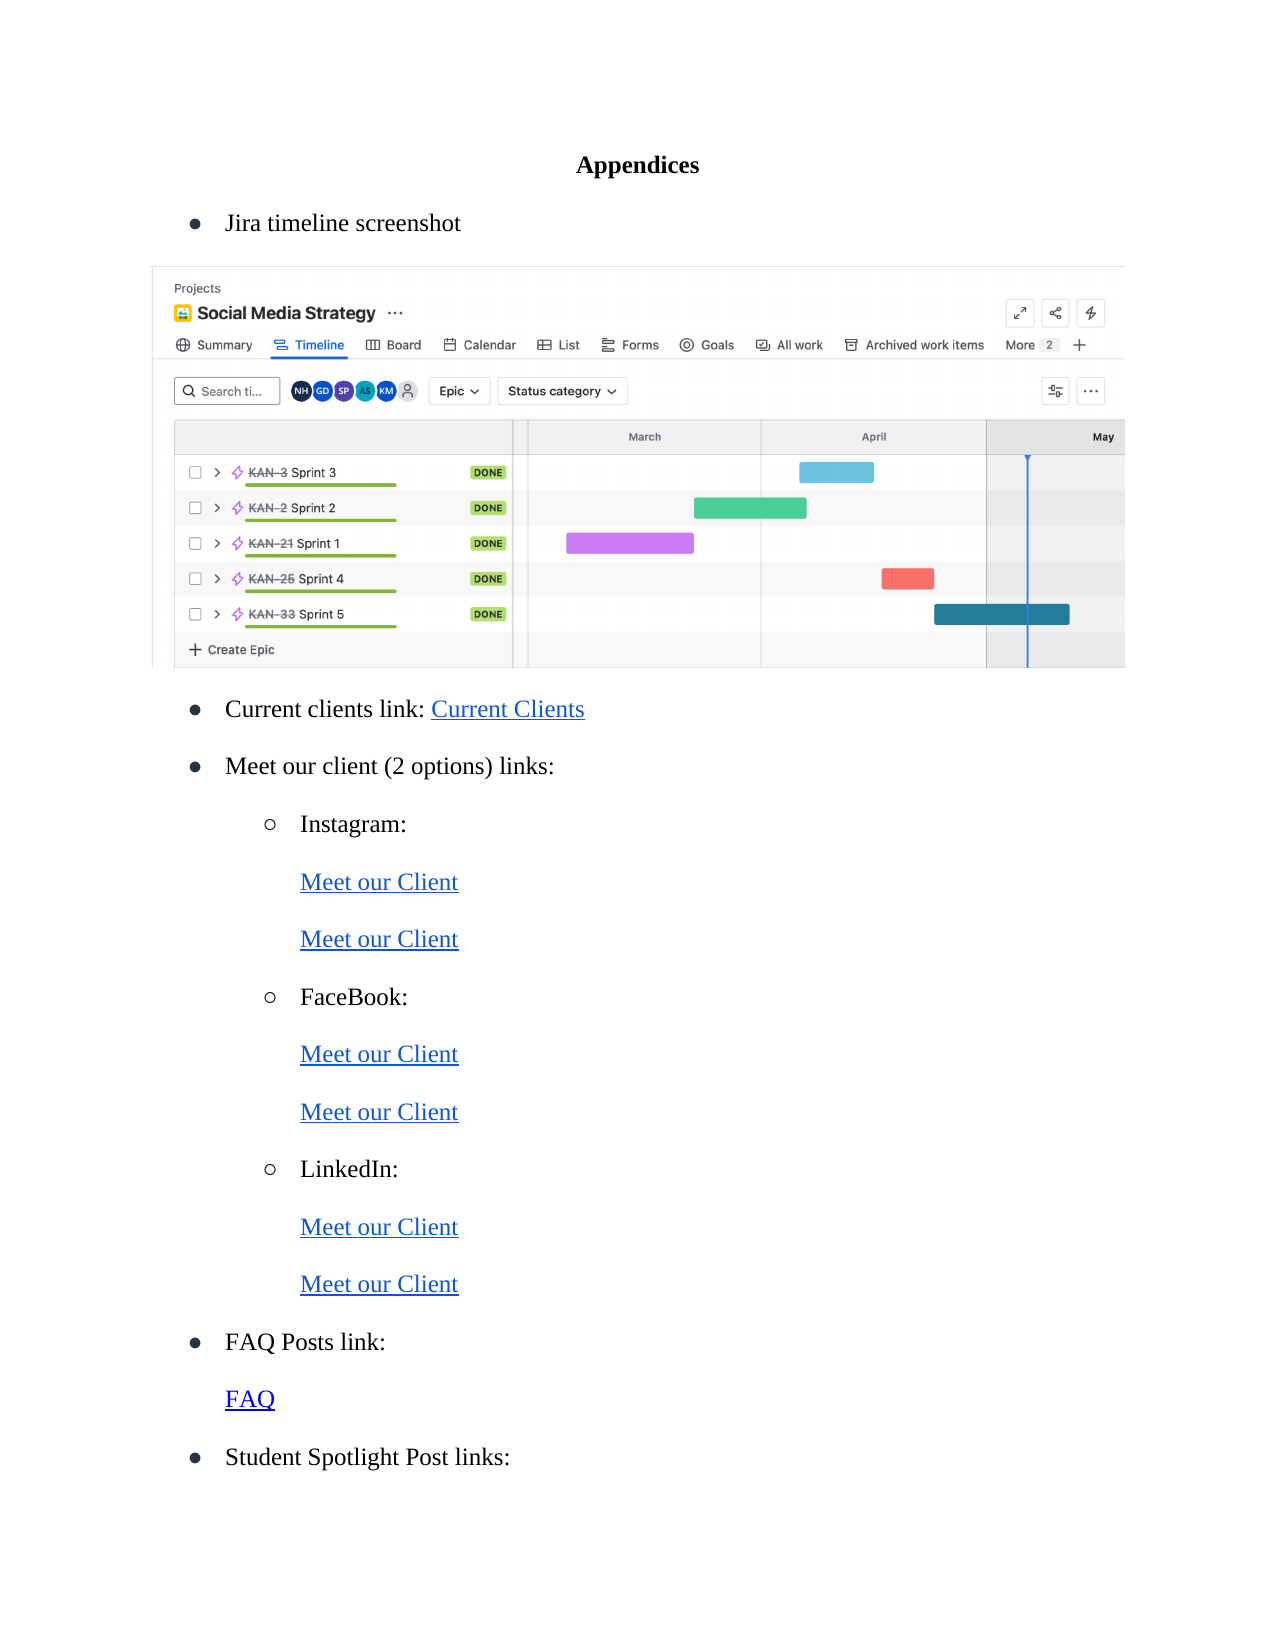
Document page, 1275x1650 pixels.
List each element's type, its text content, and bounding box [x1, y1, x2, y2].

text FAQ [225, 1384, 1125, 1413]
text Meet our Client [300, 1039, 1125, 1068]
text Meet our Client [300, 1212, 1125, 1240]
text Meet our Client [300, 924, 1125, 953]
picture [150, 265, 1125, 668]
list FaceBook: [262, 982, 1125, 1010]
text Meet our Client [300, 1269, 1125, 1298]
list LinkedIn: [262, 1154, 1125, 1183]
text Meet our Client [300, 867, 1125, 895]
list Student Spotlight Post links: [187, 1442, 1125, 1471]
list Instagram: [262, 809, 1125, 838]
list Jira timeline screenshot [187, 207, 1125, 236]
list Current clients link: Current Clients [187, 694, 1125, 722]
list Meet our client (2 options) links: [187, 751, 1125, 780]
list FAQ Posts link: [187, 1327, 1125, 1355]
text Appendices [150, 150, 1125, 179]
text Meet our Client [300, 1097, 1125, 1125]
